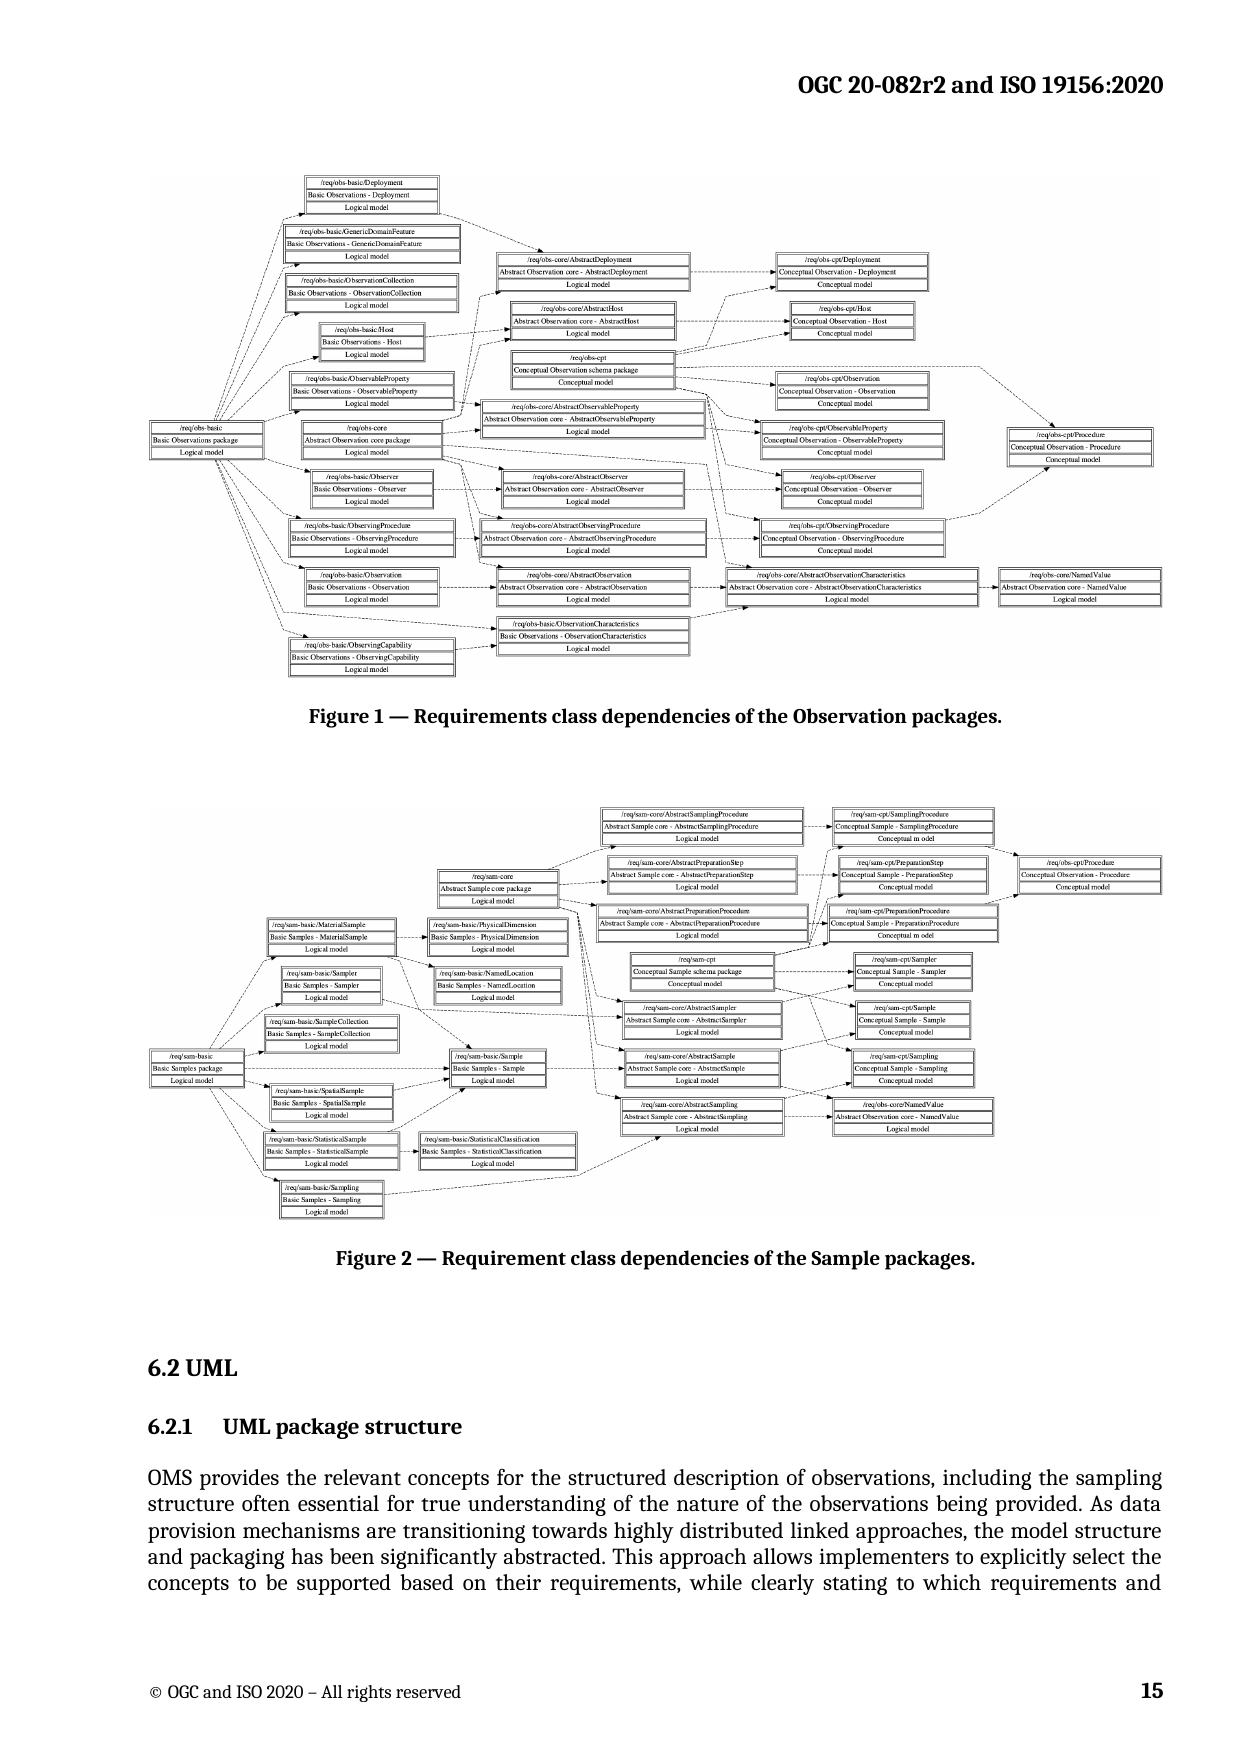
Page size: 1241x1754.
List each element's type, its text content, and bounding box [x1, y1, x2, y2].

subtitle UML package structure [148, 1413, 1163, 1440]
picture [147, 805, 1164, 1221]
text Figure 1 — Requirements class dependencies of the Observation packages. [148, 704, 1163, 729]
subtitle UML [148, 1353, 1163, 1382]
text Figure 2 — Requirement class dependencies of the Sample packages. [148, 1246, 1163, 1271]
picture [147, 173, 1164, 679]
